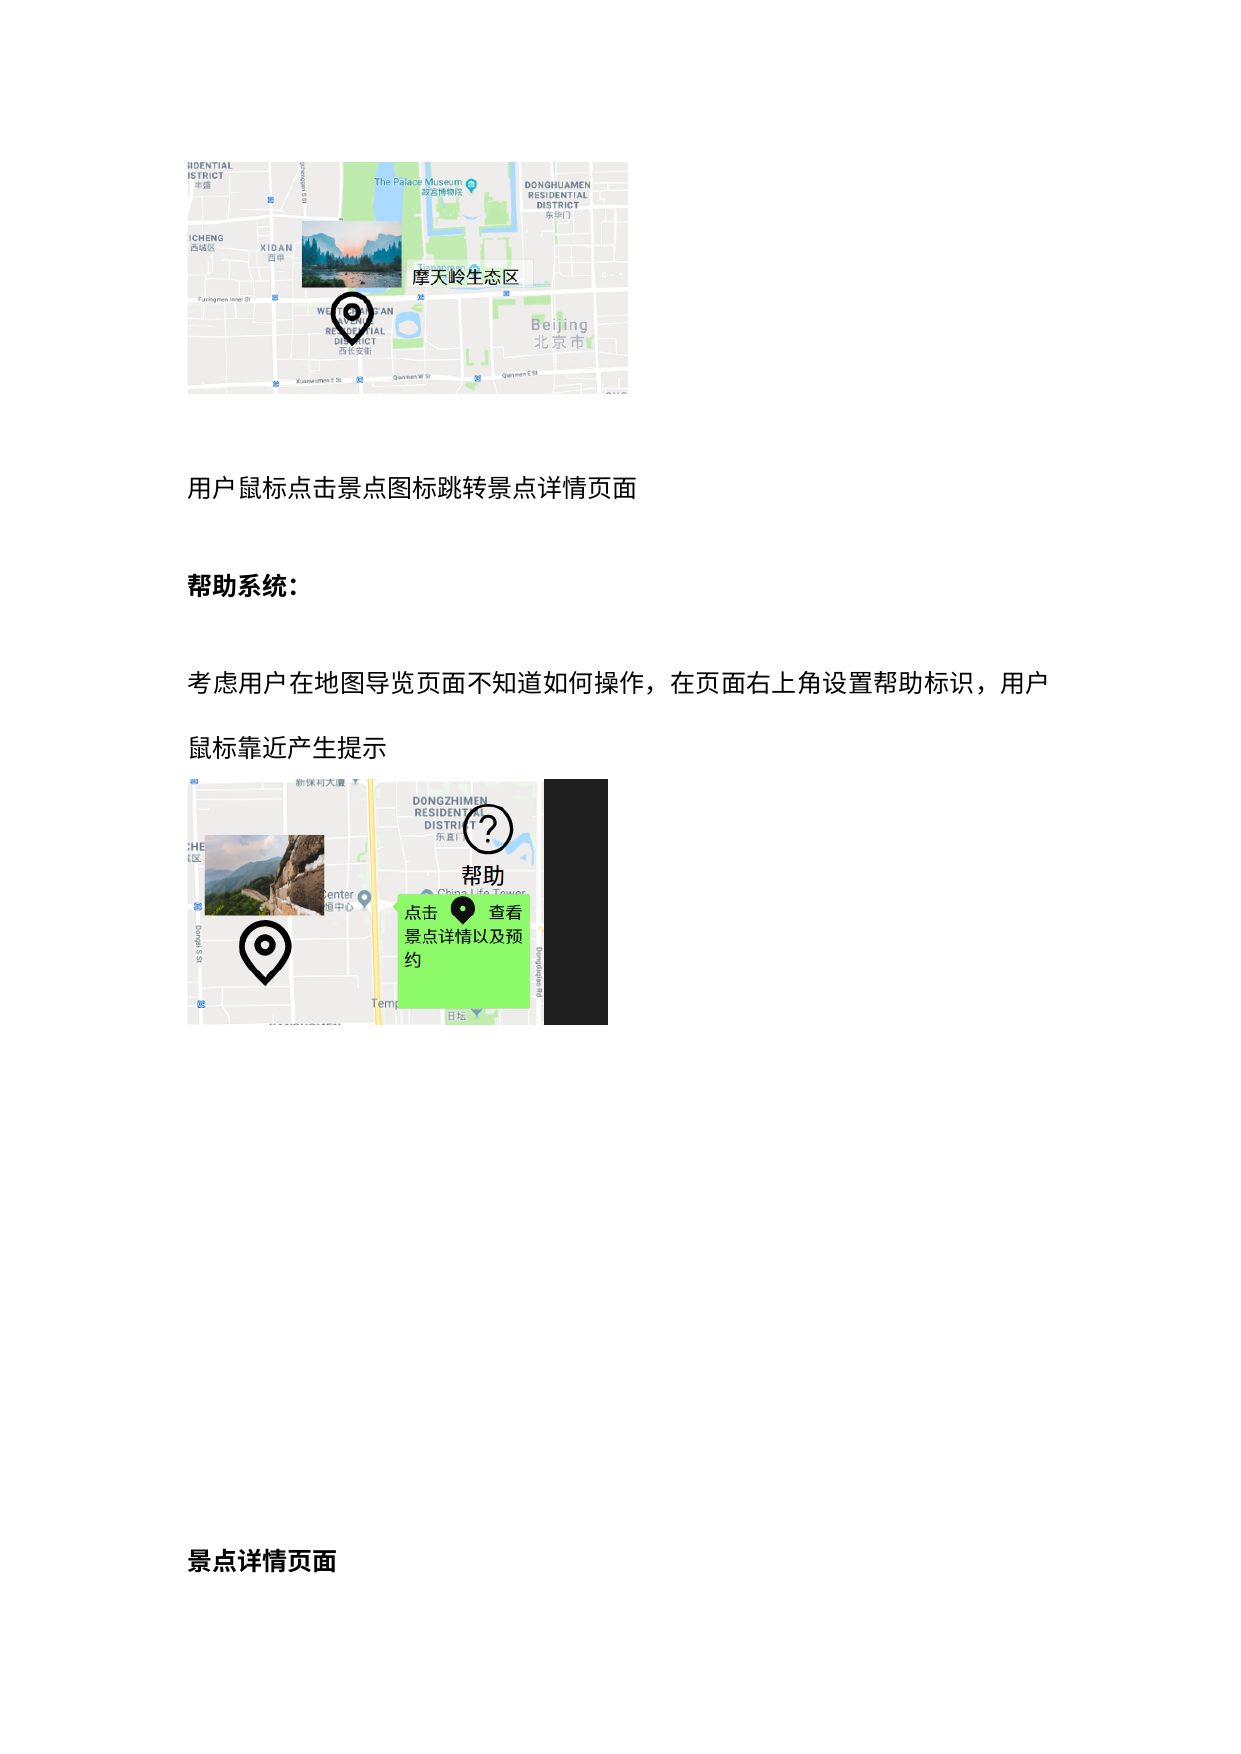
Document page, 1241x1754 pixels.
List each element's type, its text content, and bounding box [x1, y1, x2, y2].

text 帮助系统： [187, 552, 1053, 617]
text 考虑用户在地图导览页面不知道如何操作，在页面右上角设置帮助标识，用户鼠标靠近产生提示 [187, 649, 1053, 779]
picture [187, 779, 608, 1025]
text 景点详情页面 [187, 1527, 1053, 1592]
text 用户鼠标点击景点图标跳转景点详情页面 [187, 454, 1053, 519]
picture [187, 162, 629, 394]
